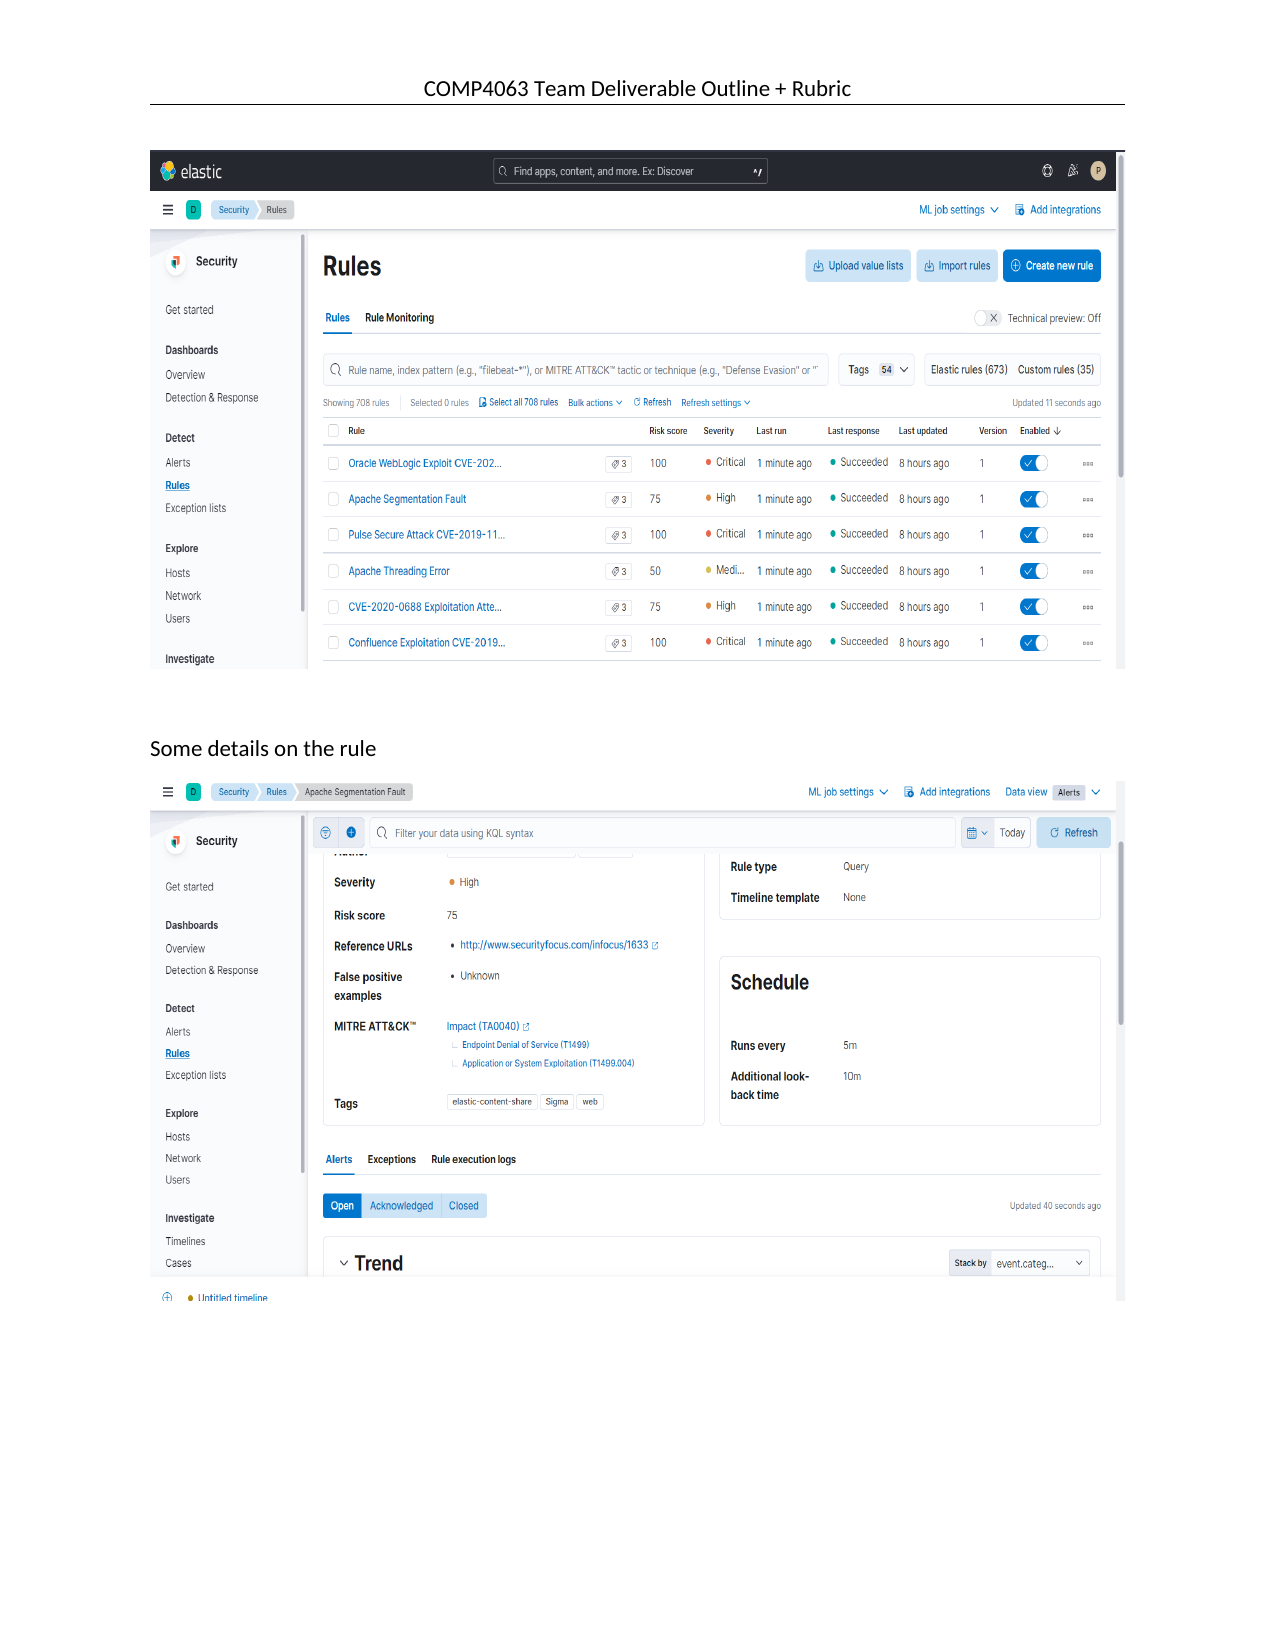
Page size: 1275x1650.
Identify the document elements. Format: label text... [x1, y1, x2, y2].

picture [150, 150, 1125, 669]
text Some details on the rule [150, 734, 1125, 763]
picture [150, 781, 1125, 1301]
